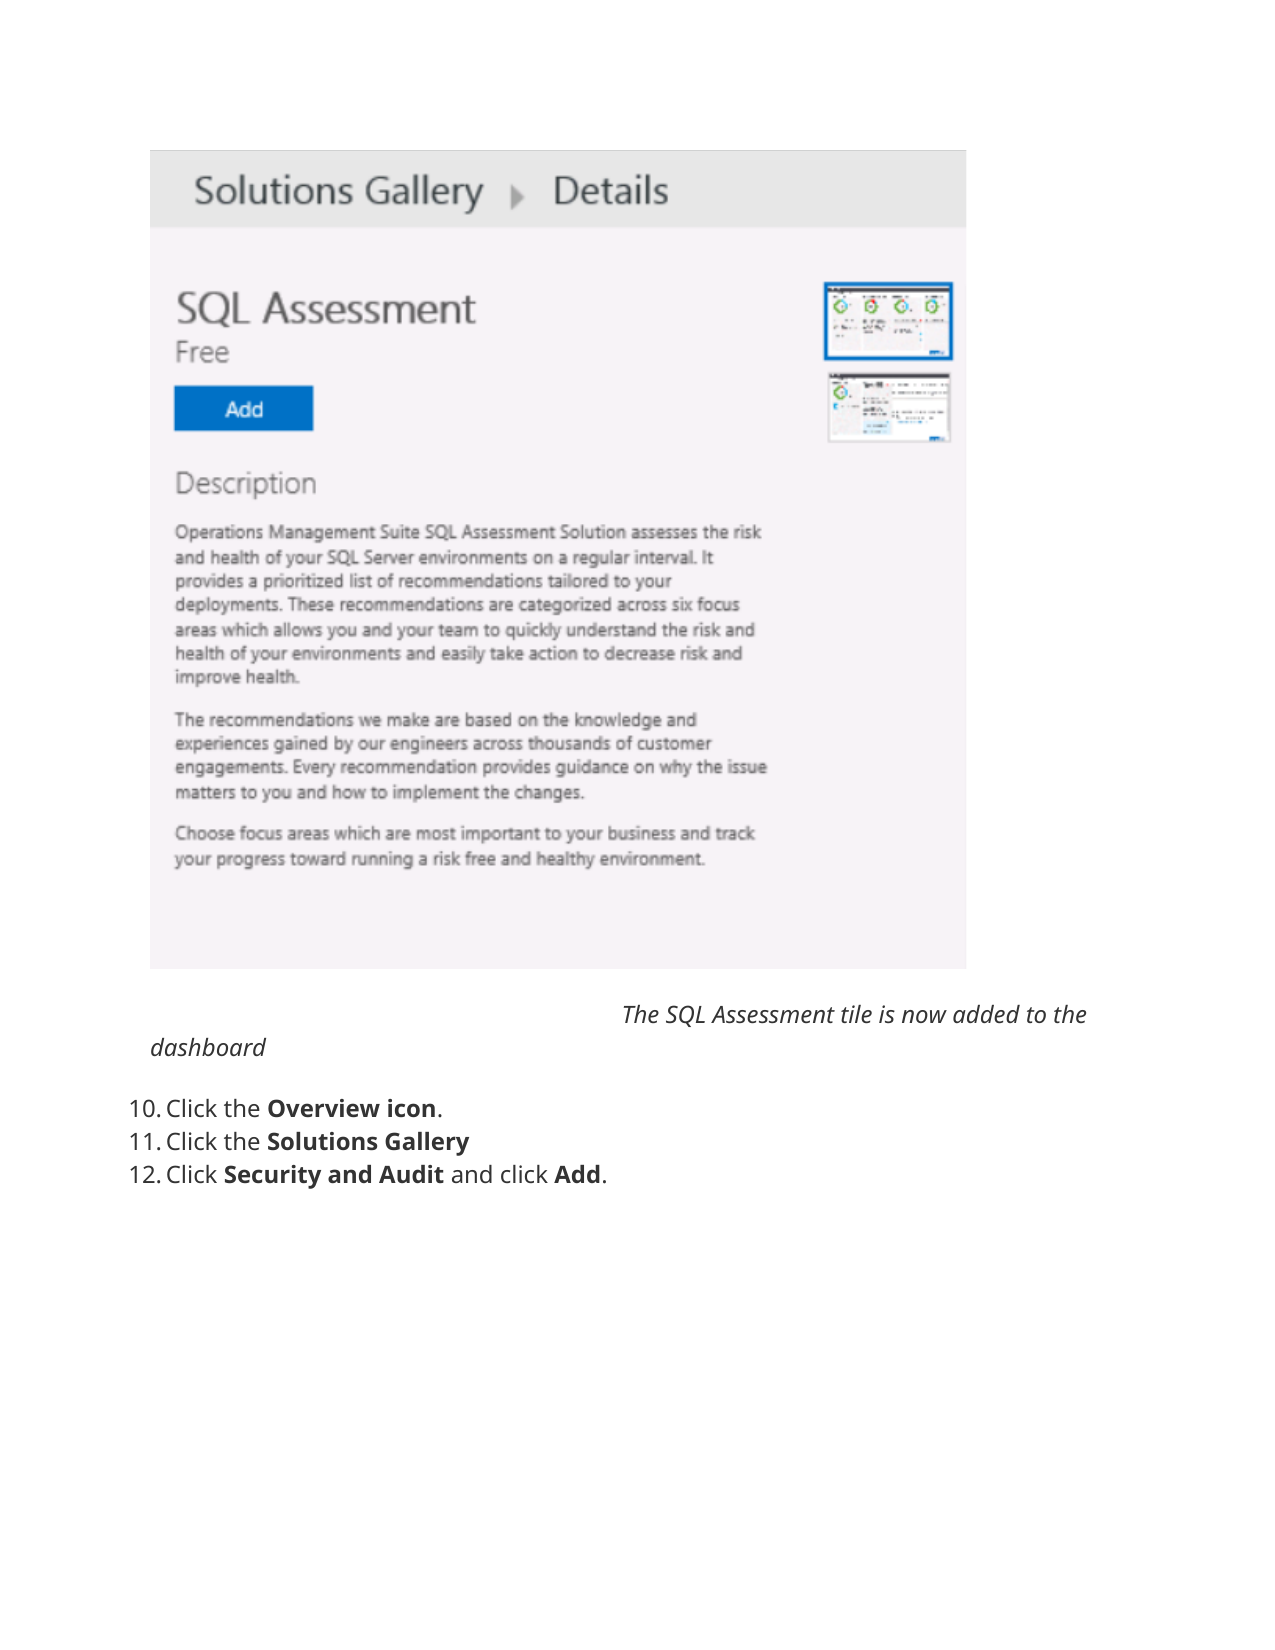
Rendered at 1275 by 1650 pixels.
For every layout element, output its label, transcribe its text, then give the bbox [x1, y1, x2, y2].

picture [150, 150, 967, 969]
list Click the Overview icon. [128, 1092, 1125, 1125]
list Click Security and Audit and click Add. [128, 1157, 1125, 1190]
list Click the Solutions Gallery [128, 1125, 1125, 1157]
text The SQL Assessment tile is now added to the dashboard [150, 998, 1125, 1063]
